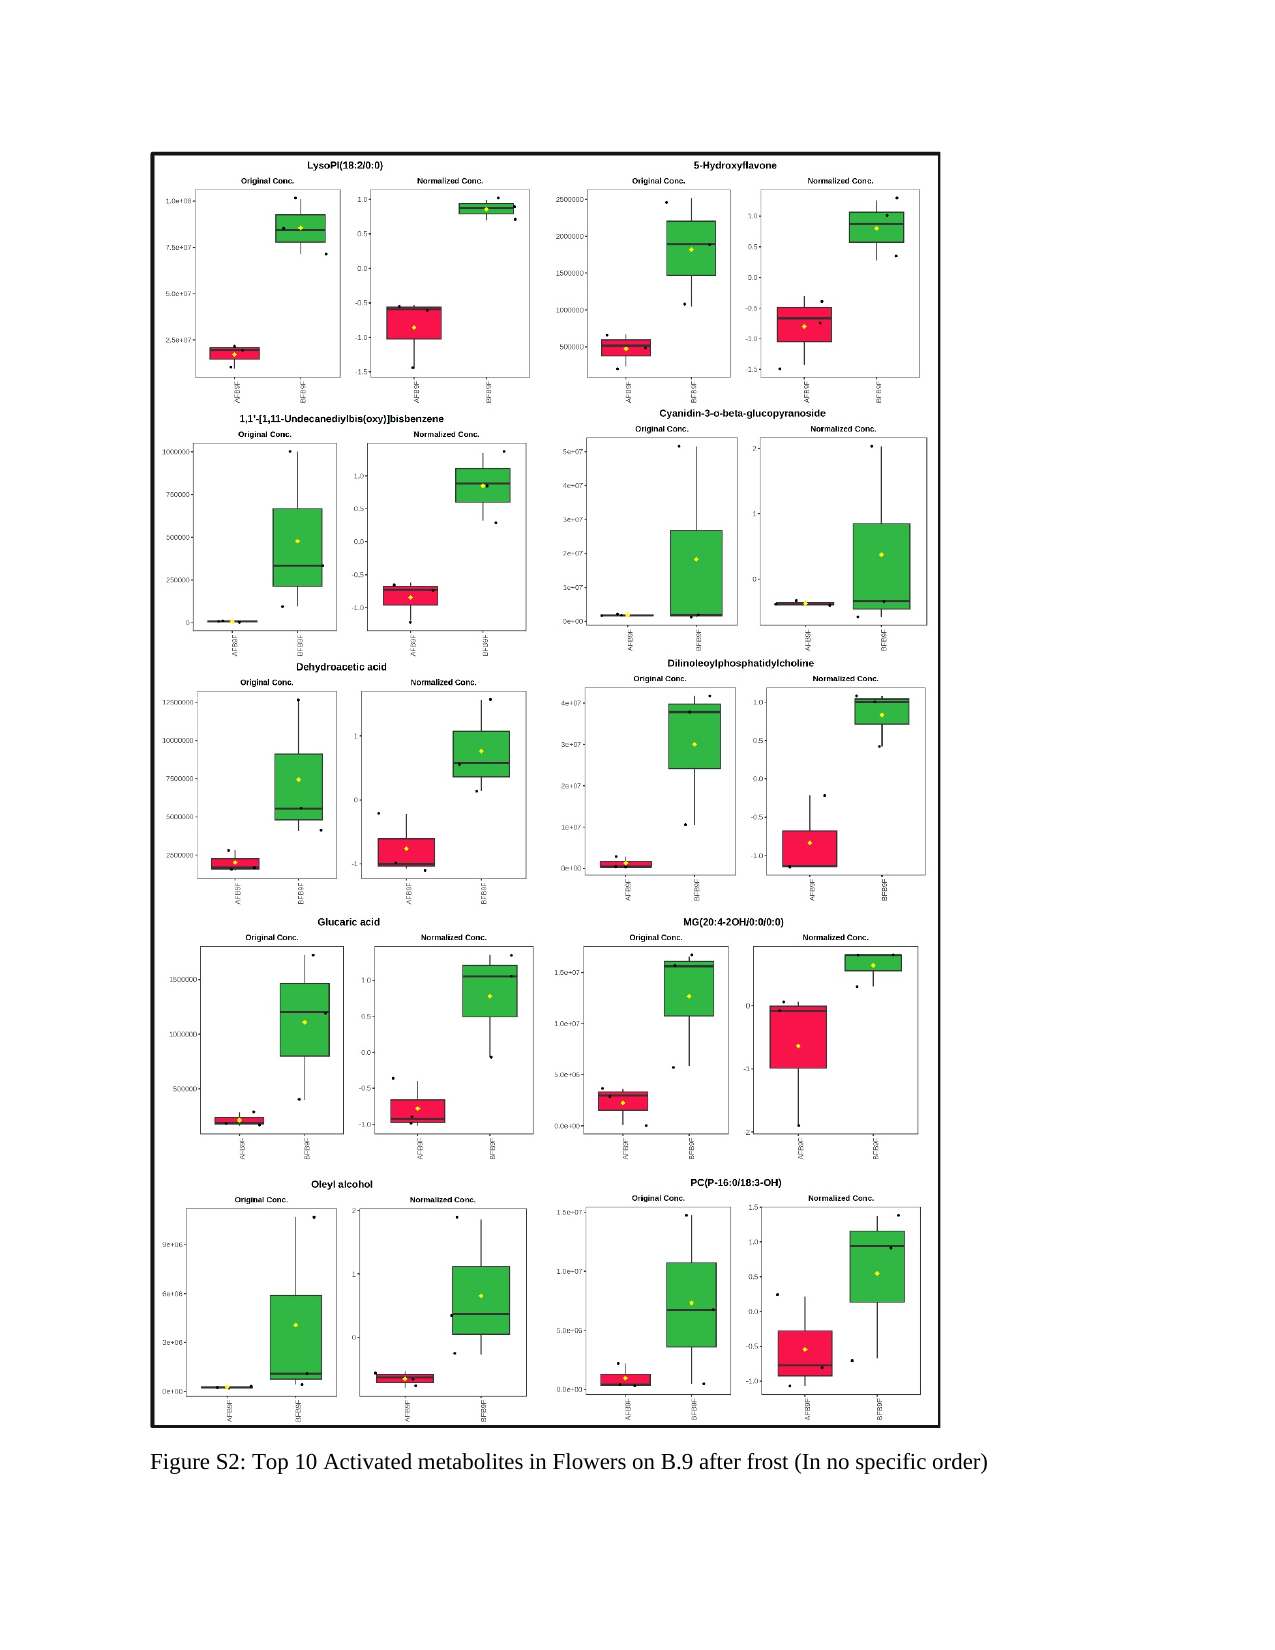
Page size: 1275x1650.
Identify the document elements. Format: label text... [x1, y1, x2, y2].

text Figure S2: Top 10 Activated metabolites in Flowers on B.9 after frost (In no specific order) [150, 1448, 1125, 1474]
picture [150, 150, 941, 1430]
